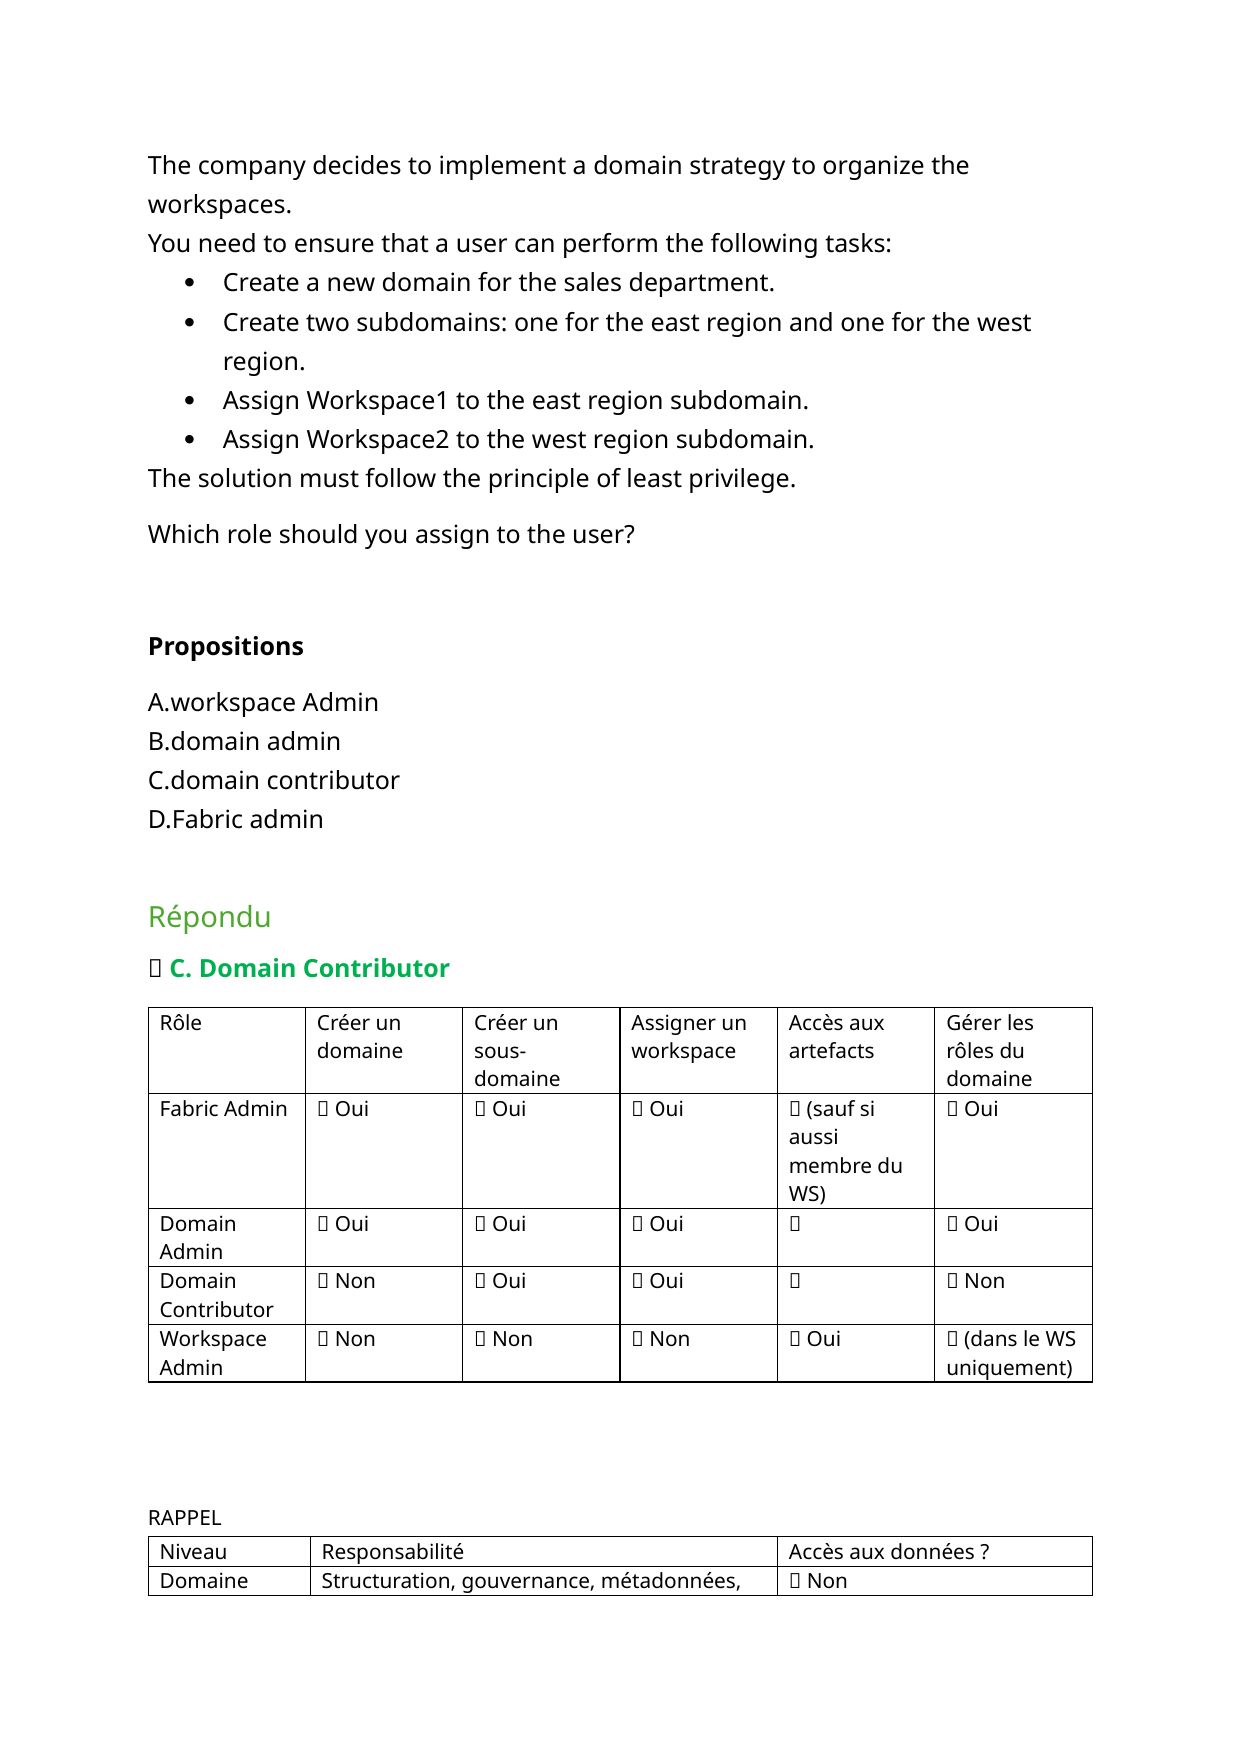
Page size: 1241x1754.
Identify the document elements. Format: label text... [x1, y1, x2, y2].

text The solution must follow the principle of least privilege. [148, 461, 1093, 495]
table_header Créer un domaine [306, 1008, 462, 1093]
table_cell Domaine [149, 1567, 310, 1595]
table_cell ✅ Oui [463, 1094, 619, 1208]
text RAPPEL [148, 1503, 1093, 1532]
table_cell ✅ Oui [935, 1094, 1092, 1208]
table_cell ✅ Oui [621, 1209, 777, 1266]
table_cell ✅ (dans le WS uniquement) [935, 1325, 1092, 1381]
table_cell ✅ Oui [621, 1267, 777, 1323]
table_cell ❌ [778, 1209, 934, 1266]
text C.domain contributor [148, 763, 1093, 797]
table_cell ❌ Non [306, 1267, 462, 1323]
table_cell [311, 1567, 777, 1595]
table_cell Workspace Admin [149, 1325, 305, 1381]
text ✅ C. Domain Contributor [148, 951, 1093, 985]
table_header Rôle [149, 1008, 305, 1093]
text A.workspace Admin [148, 684, 1093, 718]
text B.domain admin [148, 723, 1093, 757]
list Assign Workspace1 to the east region subdomain. [185, 383, 1093, 417]
table_cell ❌ Non [306, 1325, 462, 1381]
table_header Responsabilité [311, 1537, 777, 1566]
table_header Gérer les rôles du domaine [935, 1008, 1092, 1093]
table_header Niveau [149, 1537, 310, 1566]
table_cell ✅ Oui [463, 1267, 619, 1323]
table_cell ❌ Non [463, 1325, 619, 1381]
table_header Accès aux données ? [778, 1537, 1092, 1566]
text D.Fabric admin [148, 802, 1093, 836]
table_cell ❌ (sauf si aussi membre du WS) [778, 1094, 934, 1208]
table_cell ✅ Oui [778, 1325, 934, 1381]
table_cell Domain Contributor [149, 1267, 305, 1323]
text The company decides to implement a domain strategy to organize the workspaces. [148, 148, 1093, 221]
table_cell ✅ Oui [621, 1094, 777, 1208]
text Which role should you assign to the user? [148, 517, 1093, 551]
table_cell ❌ Non [778, 1567, 1092, 1595]
table_cell ✅ Oui [463, 1209, 619, 1266]
list Assign Workspace2 to the west region subdomain. [185, 422, 1093, 456]
table_header Assigner un workspace [621, 1008, 777, 1093]
table_cell Fabric Admin [149, 1094, 305, 1208]
text Propositions [148, 628, 1093, 662]
table_cell Domain Admin [149, 1209, 305, 1266]
table_cell ❌ Non [621, 1325, 777, 1381]
list Create two subdomains: one for the east region and one for the west region. [185, 304, 1093, 377]
subtitle Répondu [148, 897, 1093, 936]
table_cell ✅ Oui [935, 1209, 1092, 1266]
table_cell ✅ Oui [306, 1094, 462, 1208]
text You need to ensure that a user can perform the following tasks: [148, 226, 1093, 260]
table_cell ✅ Oui [306, 1209, 462, 1266]
table_cell ❌ Non [935, 1267, 1092, 1323]
table_header Accès aux artefacts [778, 1008, 934, 1093]
table_cell ❌ [778, 1267, 934, 1323]
table_header Créer un sous-domaine [463, 1008, 619, 1093]
list Create a new domain for the sales department. [185, 265, 1093, 299]
